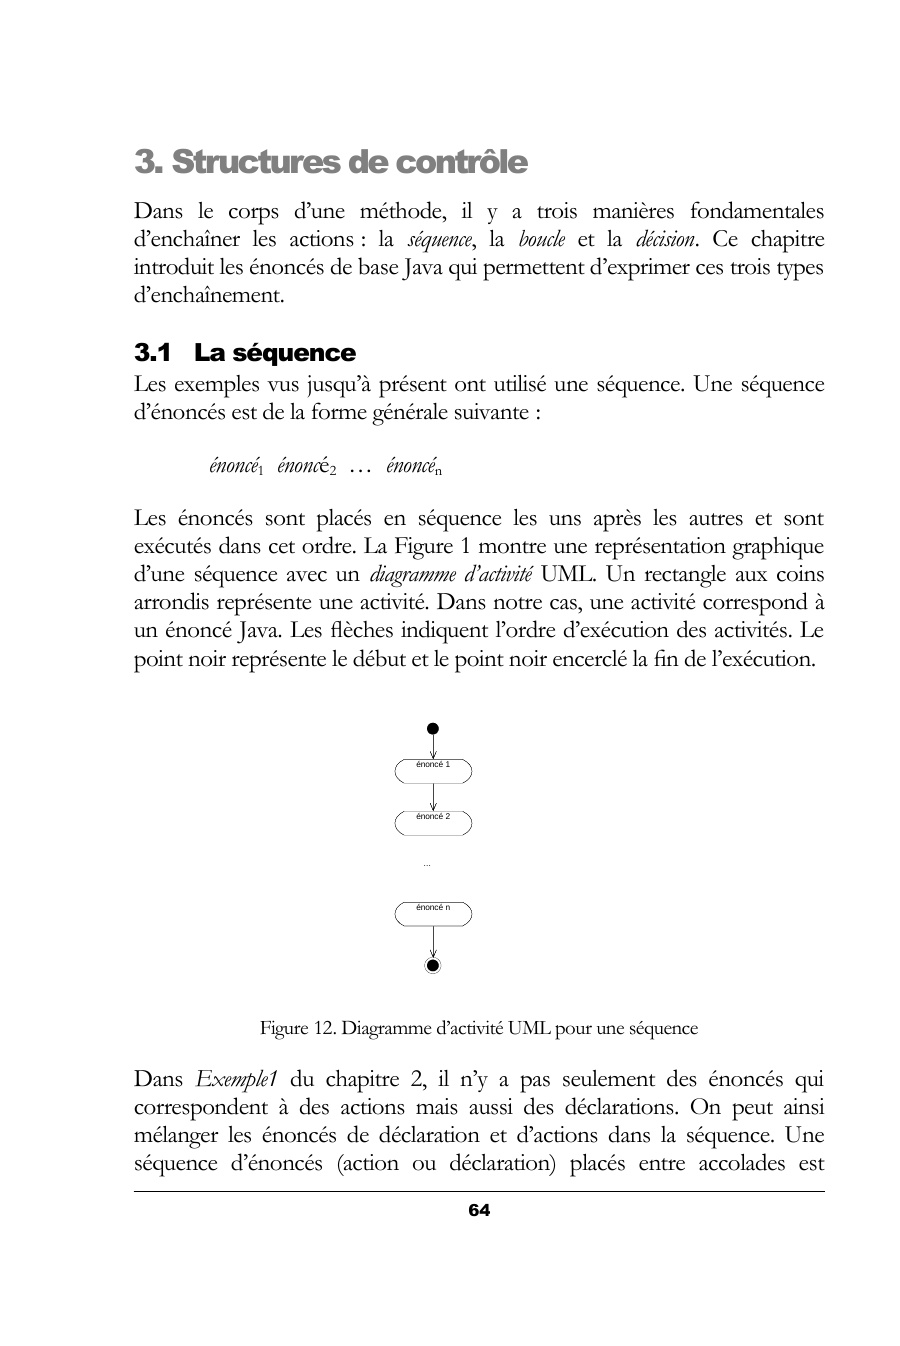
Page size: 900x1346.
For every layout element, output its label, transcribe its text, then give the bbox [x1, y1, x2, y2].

text Dans le corps d’une méthode, il y a trois manières fondamentales d’enchaîner les actions : la séquence, la boucle et la décision. Ce chapitre introduit les énoncés de base Java qui permettent d’exprimer ces trois types d’enchaînement. [133, 197, 825, 309]
text Les énoncés sont placés en séquence les uns après les autres et sont exécutés dans cet ordre. La Figure 1 montre une représentation graphique d’une séquence avec un diagramme d’activité UML. Un rectangle aux coins arrondis représente une activité. Dans notre cas, une activité correspond à un énoncé Java. Les flèches indiquent l’ordre d’exécution des activités. Le point noir représente le début et le point noir encerclé la fin de l’exécution. [133, 504, 825, 673]
subtitle Structures de contrôle [133, 137, 825, 184]
text Figure 12. Diagramme d’activité UML pour une séquence [133, 1016, 825, 1040]
subtitle La séquence [133, 334, 825, 369]
text Les exemples vus jusqu’à présent ont utilisé une séquence. Une séquence d’énoncés est de la forme générale suivante : [133, 369, 825, 426]
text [133, 1065, 825, 1177]
text énoncé1 énoncé2 … énoncén [133, 451, 825, 479]
